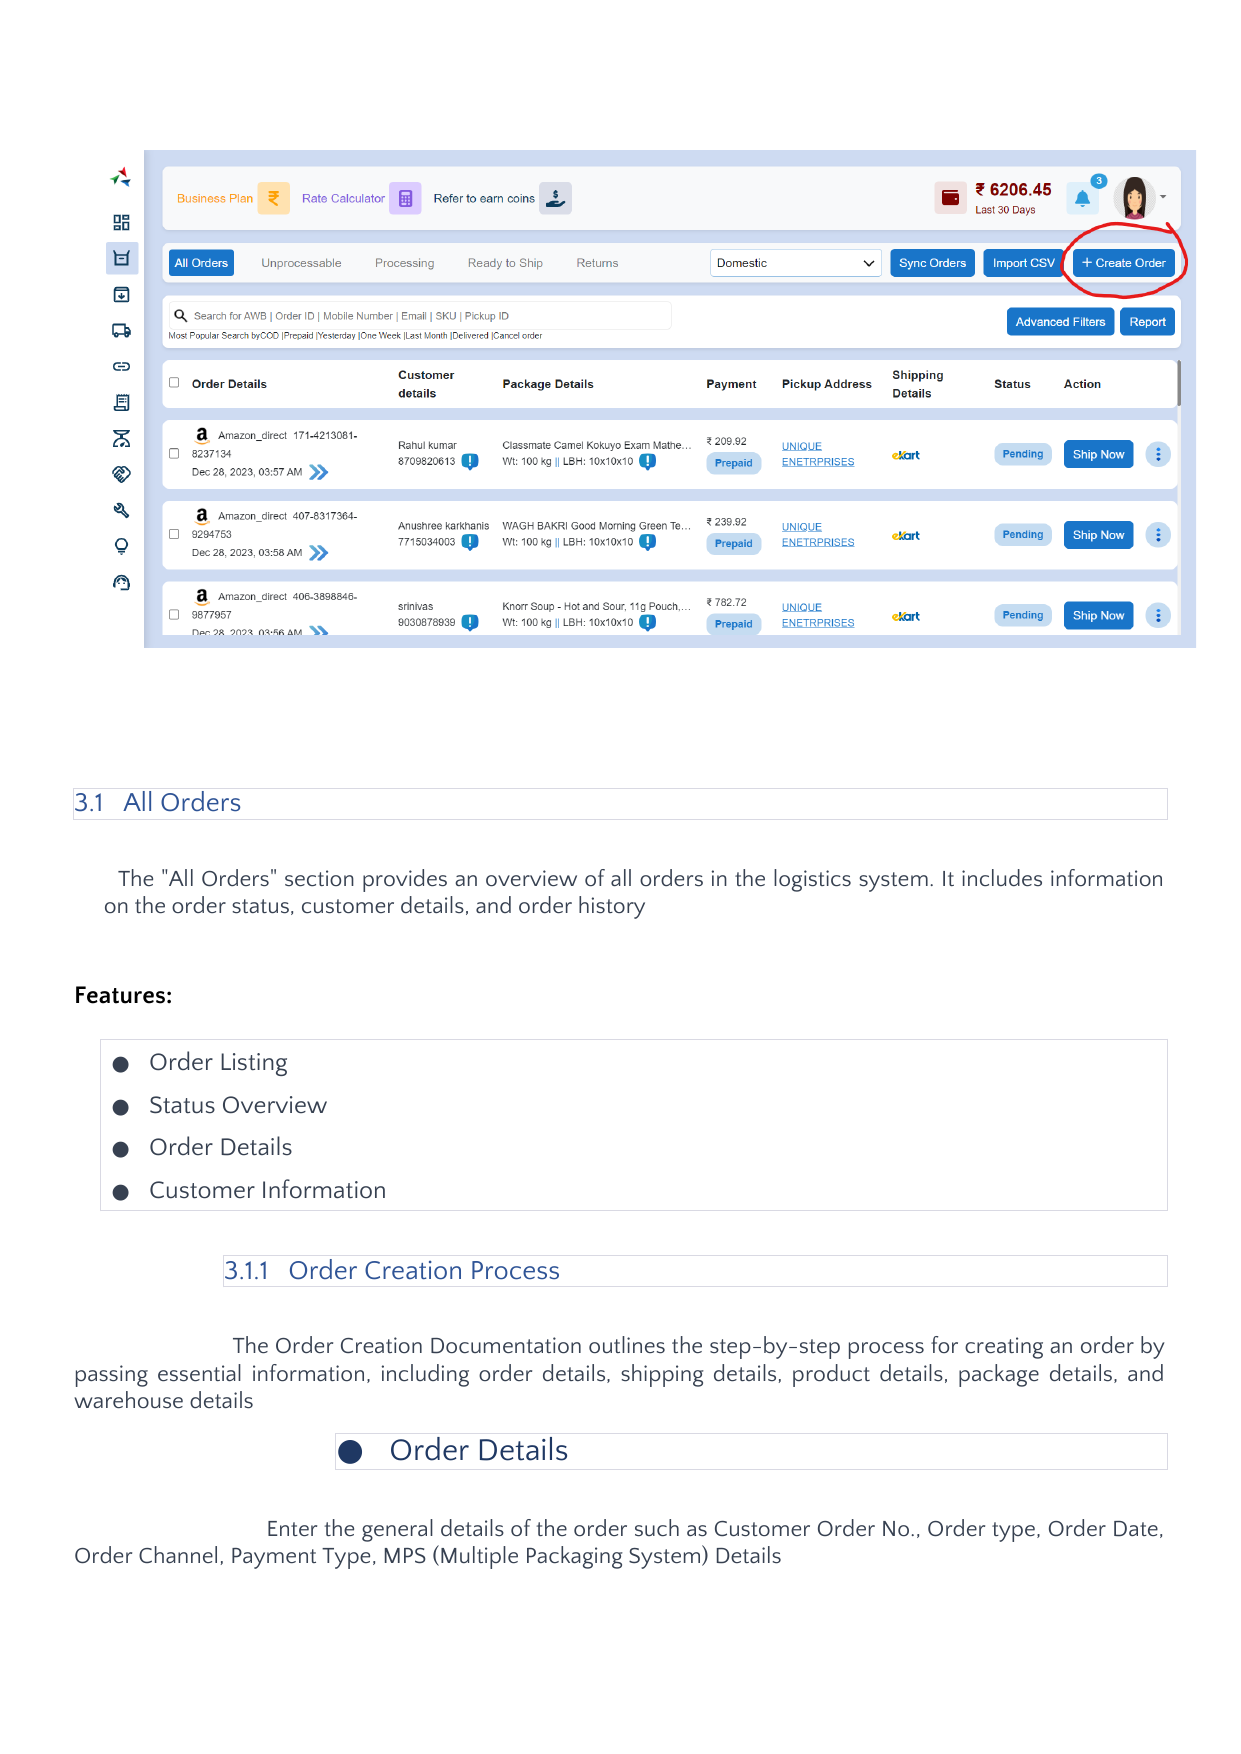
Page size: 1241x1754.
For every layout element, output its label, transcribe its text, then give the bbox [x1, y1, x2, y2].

text The "All Orders" section provides an overview of all orders in the logistics system. It includes information on the order status, customer details, and order history [103, 866, 1167, 919]
picture [103, 150, 1197, 648]
text Enter the general details of the order such as Customer Order No., Order type, Order Date, Order Channel, Payment Type, MPS (Multiple Packaging System) Details [74, 1516, 1167, 1569]
text Features: [74, 982, 1167, 1010]
text The Order Creation Documentation outlines the step-by-step process for creating an order by passing essential information, including order details, shipping details, product details, package details, and warehouse details [74, 1334, 1167, 1414]
subtitle 3.1 All Orders [74, 789, 1167, 819]
list Order Listing [101, 1040, 1167, 1081]
subtitle Order Details [336, 1434, 1167, 1469]
subtitle 3.1.1 Order Creation Process [224, 1256, 1167, 1286]
list Order Details [101, 1124, 1167, 1167]
list Status Overview [101, 1081, 1167, 1124]
list Customer Information [101, 1167, 1167, 1210]
